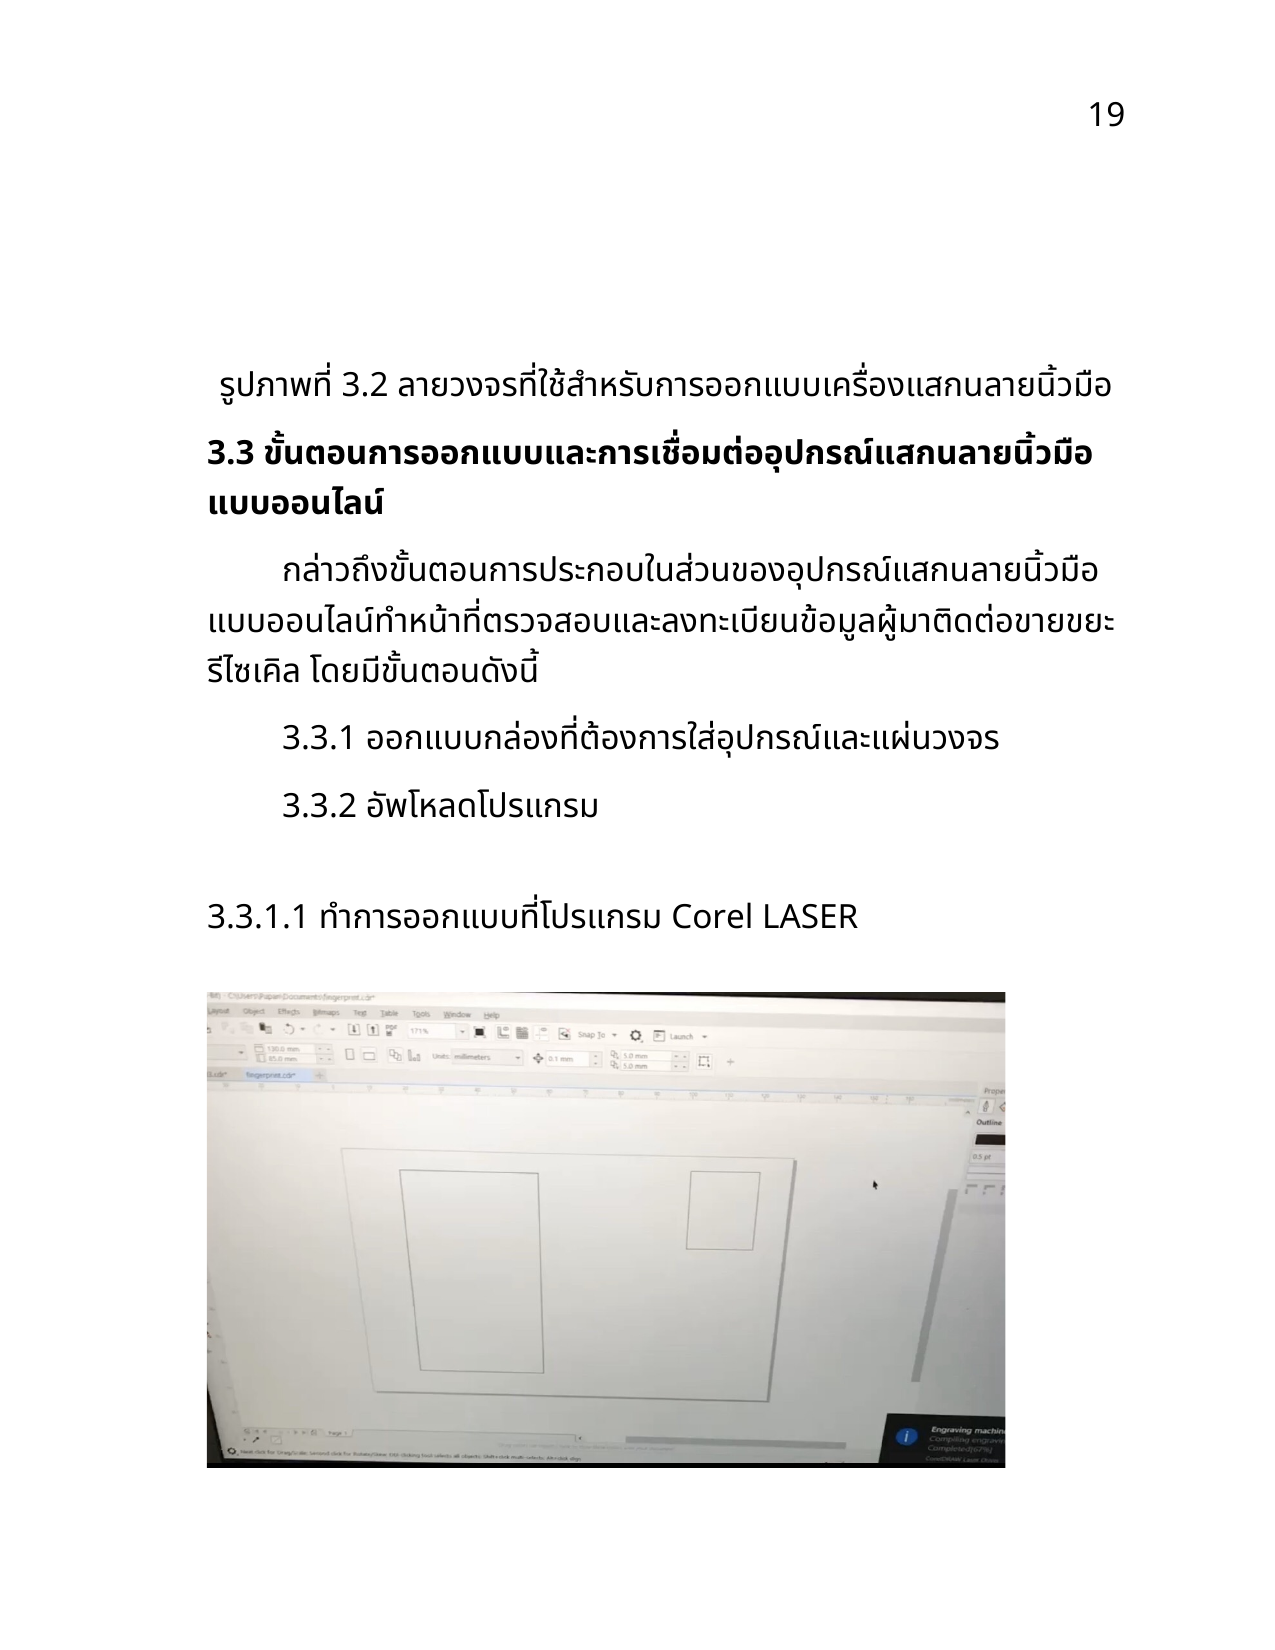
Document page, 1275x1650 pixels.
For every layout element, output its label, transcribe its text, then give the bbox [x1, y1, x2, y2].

text 3.3.1 ออกแบบกล่องที่ต้องการใส่อุปกรณ์และแผ่นวงจร [207, 714, 1125, 765]
text 3.3.1.1 ทำการออกแบบที่โปรแกรม Corel LASER [207, 893, 1125, 944]
text 3.3.2 อัพโหลดโปรแกรม [207, 781, 1125, 832]
text กล่าวถึงขั้นตอนการประกอบในส่วนของอุปกรณ์แสกนลายนิ้วมือแบบออนไลน์ทำหน้าที่ตรวจสอบและลงทะเบียนข้อมูลผู้มาติดต่อขายขยะรีไซเคิล โดยมีขั้นตอนดังนี้ [207, 546, 1125, 697]
text รูปภาพที่ 3.2 ลายวงจรที่ใช้สำหรับการออกแบบเครื่องแสกนลายนิ้วมือ [207, 361, 1125, 412]
picture [206, 992, 1006, 1468]
text 3.3 ขั้นตอนการออกแบบและการเชื่อมต่ออุปกรณ์แสกนลายนิ้วมือแบบออนไลน์ [207, 428, 1125, 529]
